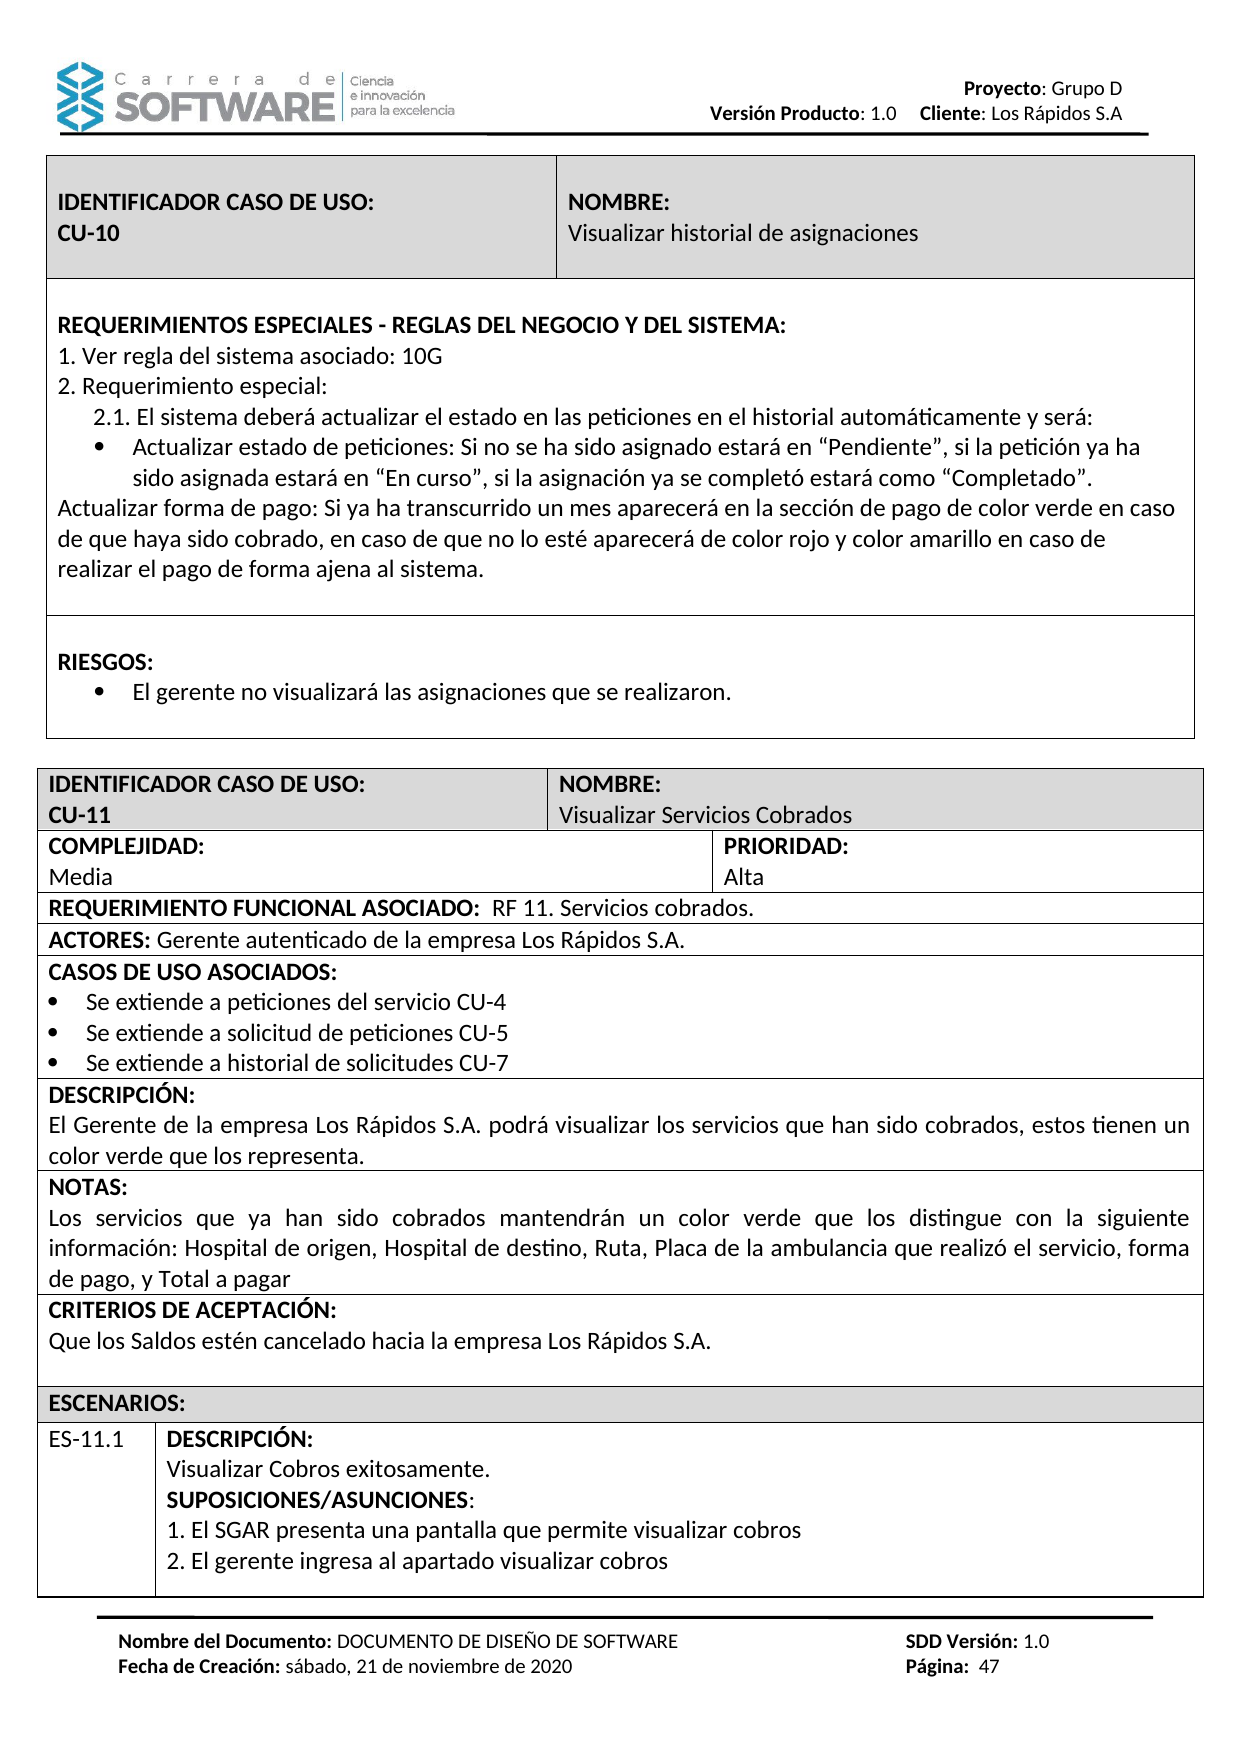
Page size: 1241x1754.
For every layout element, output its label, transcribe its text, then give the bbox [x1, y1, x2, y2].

table_cell ESCENARIOS: [38, 1387, 1203, 1422]
table_cell REQUERIMIENTOS ESPECIALES - REGLAS DEL NEGOCIO Y DEL SISTEMA: 1. Ver regla del sistema asociado: 10G 2. Requerimiento especial: 2.1. El sistema deberá actualizar el estado en las peticiones en el historial automáticamente y será: Actualizar estado de peticiones: Si no se ha sido asignado estará en “Pendiente”, si la petición ya ha sido asignada estará en “En curso”, si la asignación ya se completó estará como “Completado”. Actualizar forma de pago: Si ya ha transcurrido un mes aparecerá en la sección de pago de color verde en caso de que haya sido cobrado, en caso de que no lo esté aparecerá de color rojo y color amarillo en caso de realizar el pago de forma ajena al sistema. [47, 279, 1194, 614]
picture [46, 46, 461, 154]
table_cell ACTORES: Gerente autenticado de la empresa Los Rápidos S.A. [38, 924, 1203, 955]
table_header NOMBRE: Visualizar historial de asignaciones [557, 156, 1194, 278]
table_cell DESCRIPCIÓN: El Gerente de la empresa Los Rápidos S.A. podrá visualizar los servicios que han sido cobrados, estos tienen un color verde que los representa. [38, 1079, 1203, 1170]
table_cell PRIORIDAD: Alta [713, 831, 1203, 892]
table_cell CRITERIOS DE ACEPTACIÓN: Que los Saldos estén cancelado hacia la empresa Los Rápidos S.A. [38, 1295, 1203, 1386]
table_cell NOTAS: Los servicios que ya han sido cobrados mantendrán un color verde que los distingue con la siguiente información: Hospital de origen, Hospital de destino, Ruta, Placa de la ambulancia que realizó el servicio, forma de pago, y Total a pagar [38, 1171, 1203, 1293]
table_cell RIESGOS: El gerente no visualizará las asignaciones que se realizaron. [47, 616, 1194, 738]
table_header IDENTIFICADOR CASO DE USO: CU-10 [47, 156, 556, 278]
table_cell COMPLEJIDAD: Media [38, 831, 712, 892]
table_header IDENTIFICADOR CASO DE USO: CU-11 [38, 769, 547, 829]
table_cell CASOS DE USO ASOCIADOS: Se extiende a peticiones del servicio CU-4 Se extiende a solicitud de peticiones CU-5 Se extiende a historial de solicitudes CU-7 [38, 956, 1203, 1078]
table_cell REQUERIMIENTO FUNCIONAL ASOCIADO: RF 11. Servicios cobrados. [38, 893, 1203, 923]
table_cell ES-11.1 [38, 1423, 155, 1596]
table_header NOMBRE: Visualizar Servicios Cobrados [548, 769, 1203, 829]
